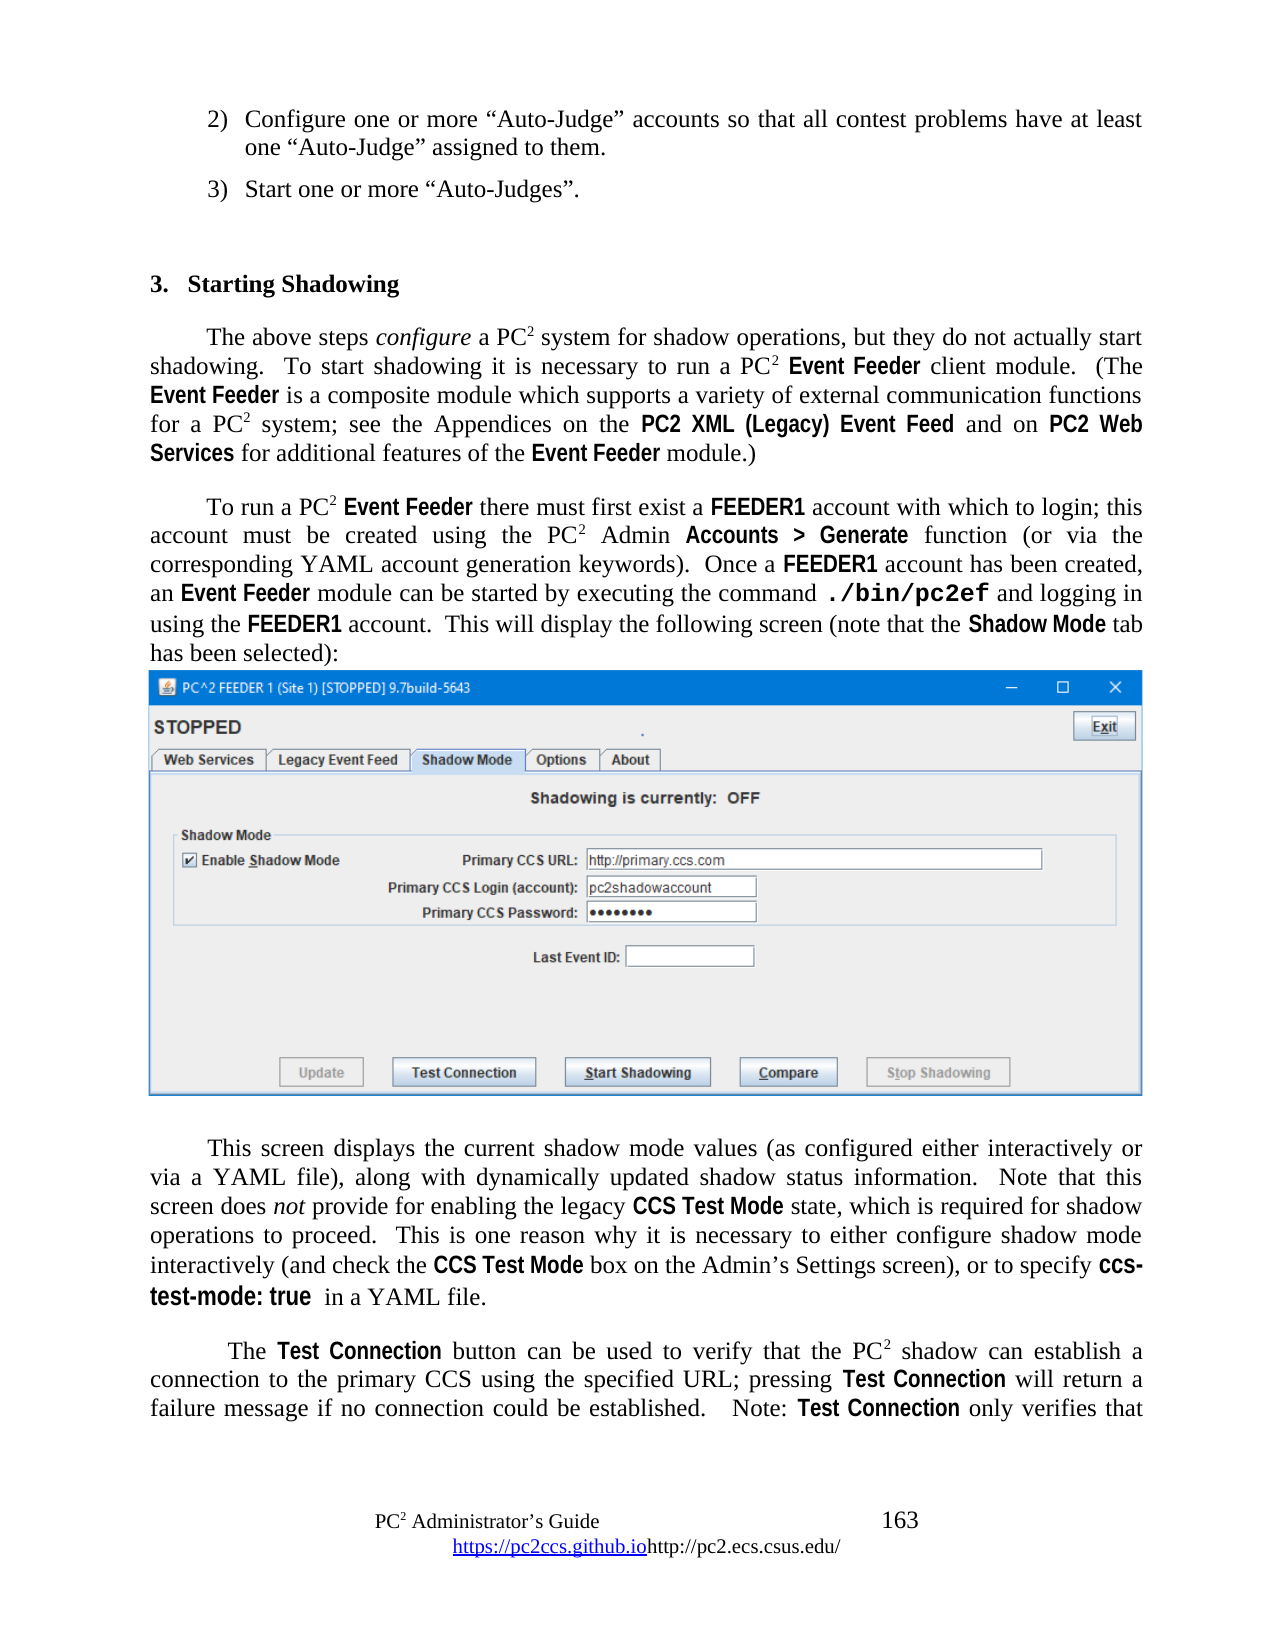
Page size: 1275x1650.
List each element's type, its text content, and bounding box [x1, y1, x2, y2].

picture [148, 670, 1143, 1096]
list Start one or more “Auto-Judges”. [207, 174, 1143, 202]
text The above steps configure a PC2 system for shadow operations, but they do not actually start shadowing. To start shadowing it is necessary to run a PC2 Event Feeder module. (The Event Feeder is a composite module which supports a variety of external communication functions for a PC2 system; see the Appendices on the PC2 XML (Legacy) Event Feed and on PC2 Web Services for additional features of the Event Feeder module.) [150, 322, 1143, 467]
list Configure one or more “Auto-Judge” accounts so that all contest problems have at least one “Auto-Judge” assigned to them. [207, 104, 1143, 161]
list Starting Shadowing [150, 269, 1143, 297]
text run a PC2 Event Feeder there must first exist a FEEDER account with which to login; account must be created using the PC2 Admin Accounts > Generate function. Once a FEEDER account has been created, an Event Feeder module can be started by executing the command ./bin/pc2ef and logging in using the account. This will display the following screen (note that the Shadow Mode tab has been selected): [150, 492, 1143, 667]
